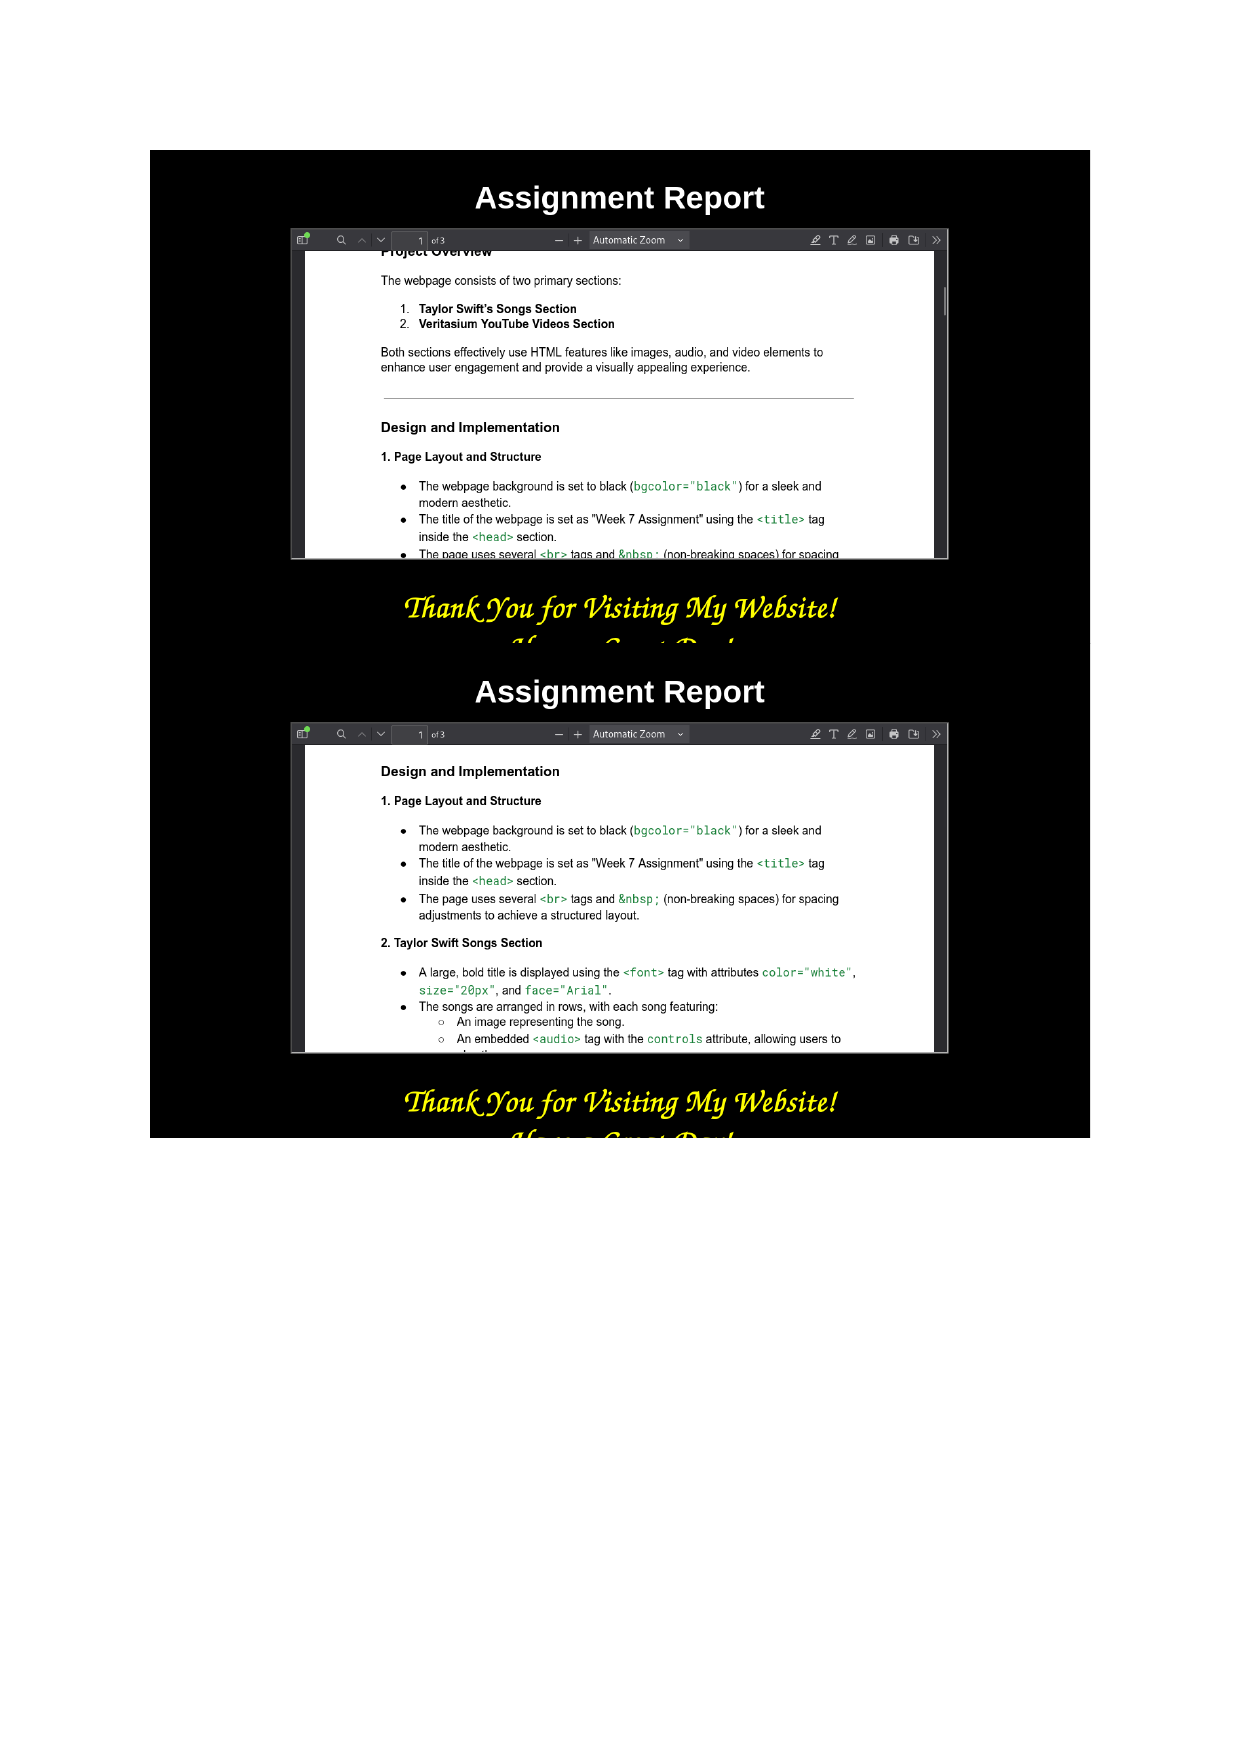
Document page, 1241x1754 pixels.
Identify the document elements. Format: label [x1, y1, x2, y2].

picture [150, 150, 1091, 1138]
